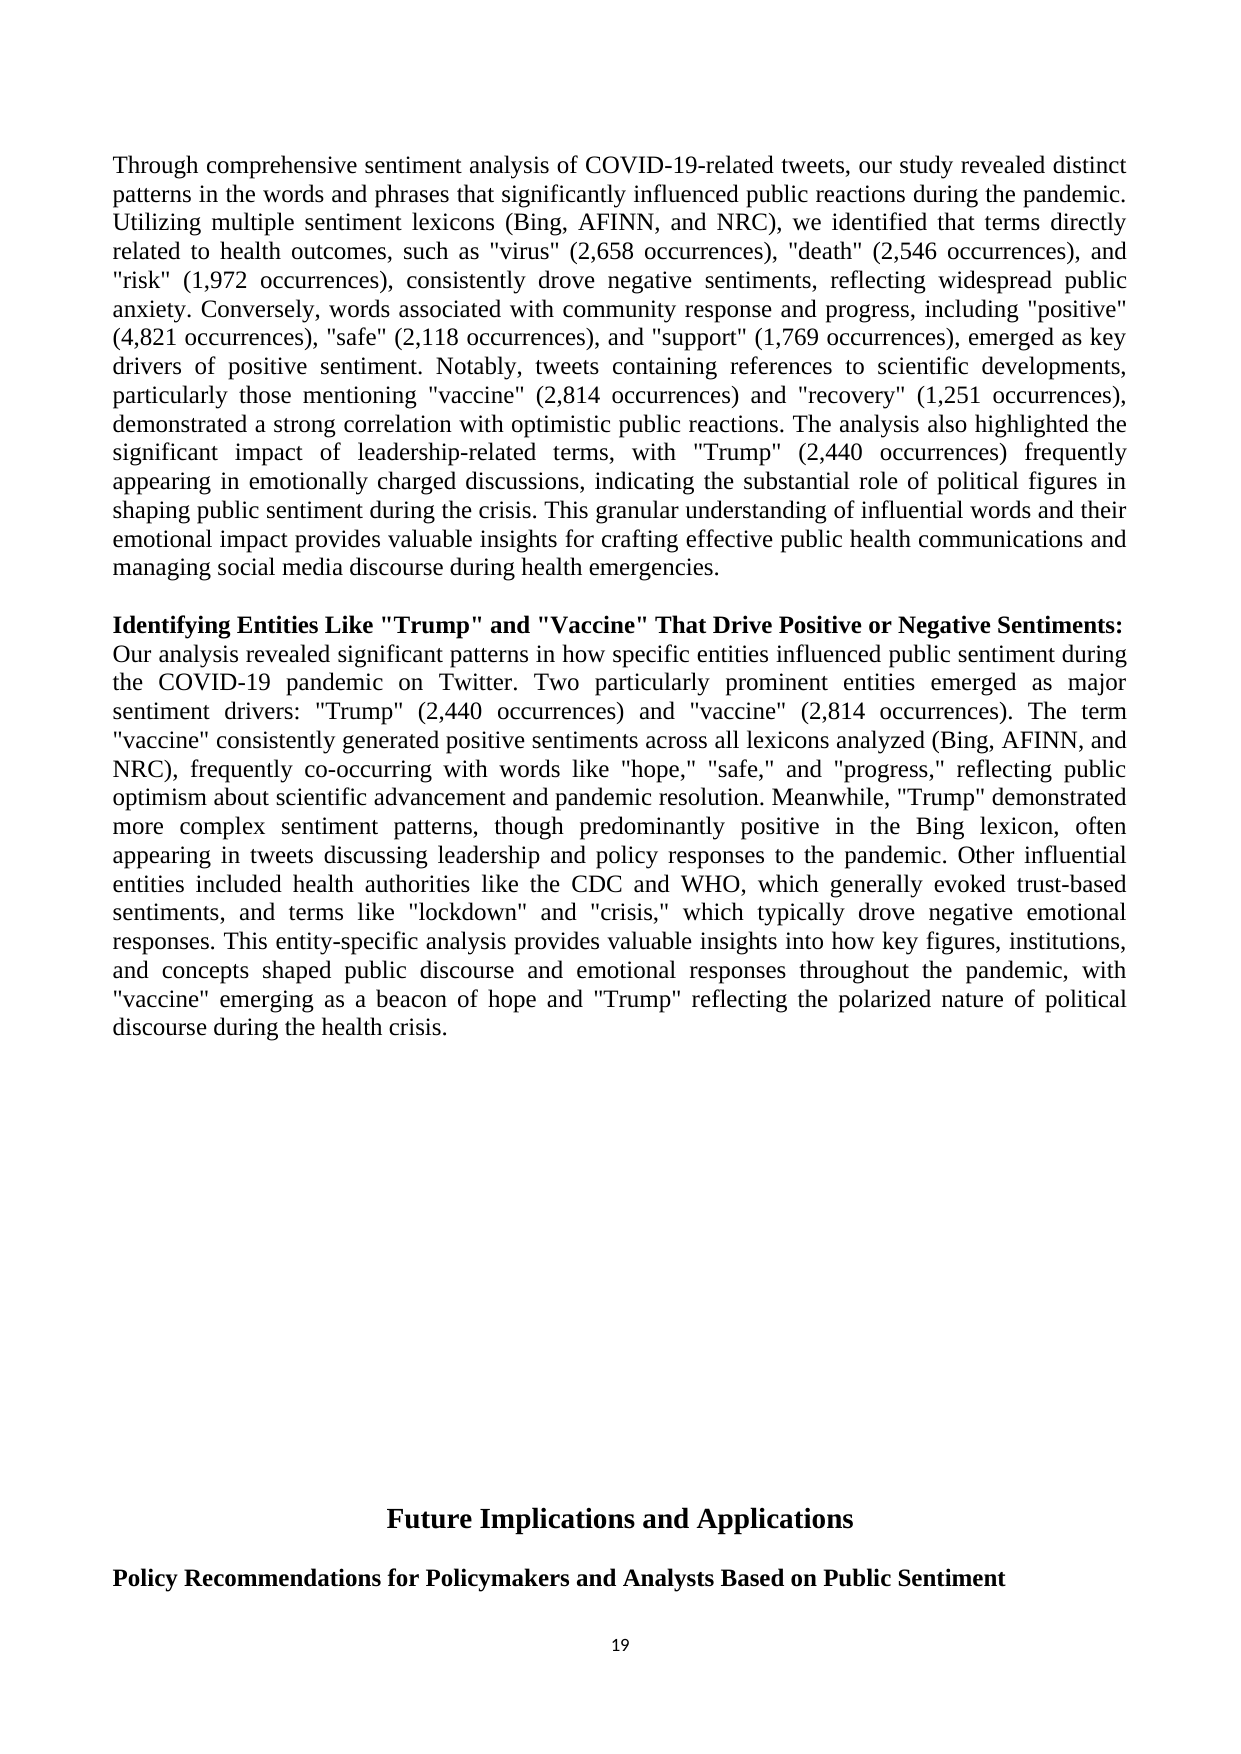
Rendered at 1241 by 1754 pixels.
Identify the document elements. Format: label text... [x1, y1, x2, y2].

text Future Implications and Applications [112, 1501, 1128, 1535]
text Policy Recommendations for Policymakers and Analysts Based on Public Sentiment [112, 1563, 1128, 1592]
text Identifying Entities Like "Trump" and "Vaccine" That Drive Positive or Negative Sentiments: [112, 610, 1128, 639]
text Through comprehensive sentiment analysis of COVID-19-related tweets, our study revealed distinct patterns in the words and phrases that significantly influenced public reactions during the pandemic. Utilizing multiple sentiment lexicons (Bing, AFINN, and NRC), we identified that terms directly related to health outcomes, such as "virus" (2,658 occurrences), "death" (2,546 occurrences), and "risk" (1,972 occurrences), consistently drove negative sentiments, reflecting widespread public anxiety. Conversely, words associated with community response and progress, including "positive" (4,821 occurrences), "safe" (2,118 occurrences), and "support" (1,769 occurrences), emerged as key drivers of positive sentiment. Notably, tweets containing references to scientific developments, particularly those mentioning "vaccine" (2,814 occurrences) and "recovery" (1,251 occurrences), demonstrated a strong correlation with optimistic public reactions. The analysis also highlighted the significant impact of leadership-related terms, with "Trump" (2,440 occurrences) frequently appearing in emotionally charged discussions, indicating the substantial role of political figures in shaping public sentiment during the crisis. This granular understanding of influential words and their emotional impact provides valuable insights for crafting effective public health communications and managing social media discourse during health emergencies. [112, 150, 1128, 581]
text Our analysis revealed significant patterns in how specific entities influenced public sentiment during the COVID-19 pandemic on Twitter. Two particularly prominent entities emerged as major sentiment drivers: "Trump" (2,440 occurrences) and "vaccine" (2,814 occurrences). The term "vaccine" consistently generated positive sentiments across all lexicons analyzed (Bing, AFINN, and NRC), frequently co-occurring with words like "hope," "safe," and "progress," reflecting public optimism about scientific advancement and pandemic resolution. Meanwhile, "Trump" demonstrated more complex sentiment patterns, though predominantly positive in the Bing lexicon, often appearing in tweets discussing leadership and policy responses to the pandemic. Other influential entities included health authorities like the CDC and WHO, which generally evoked trust-based sentiments, and terms like "lockdown" and "crisis," which typically drove negative emotional responses. This entity-specific analysis provides valuable insights into how key figures, institutions, and concepts shaped public discourse and emotional responses throughout the pandemic, with "vaccine" emerging as a beacon of hope and "Trump" reflecting the polarized nature of political discourse during the health crisis. [112, 639, 1128, 1041]
